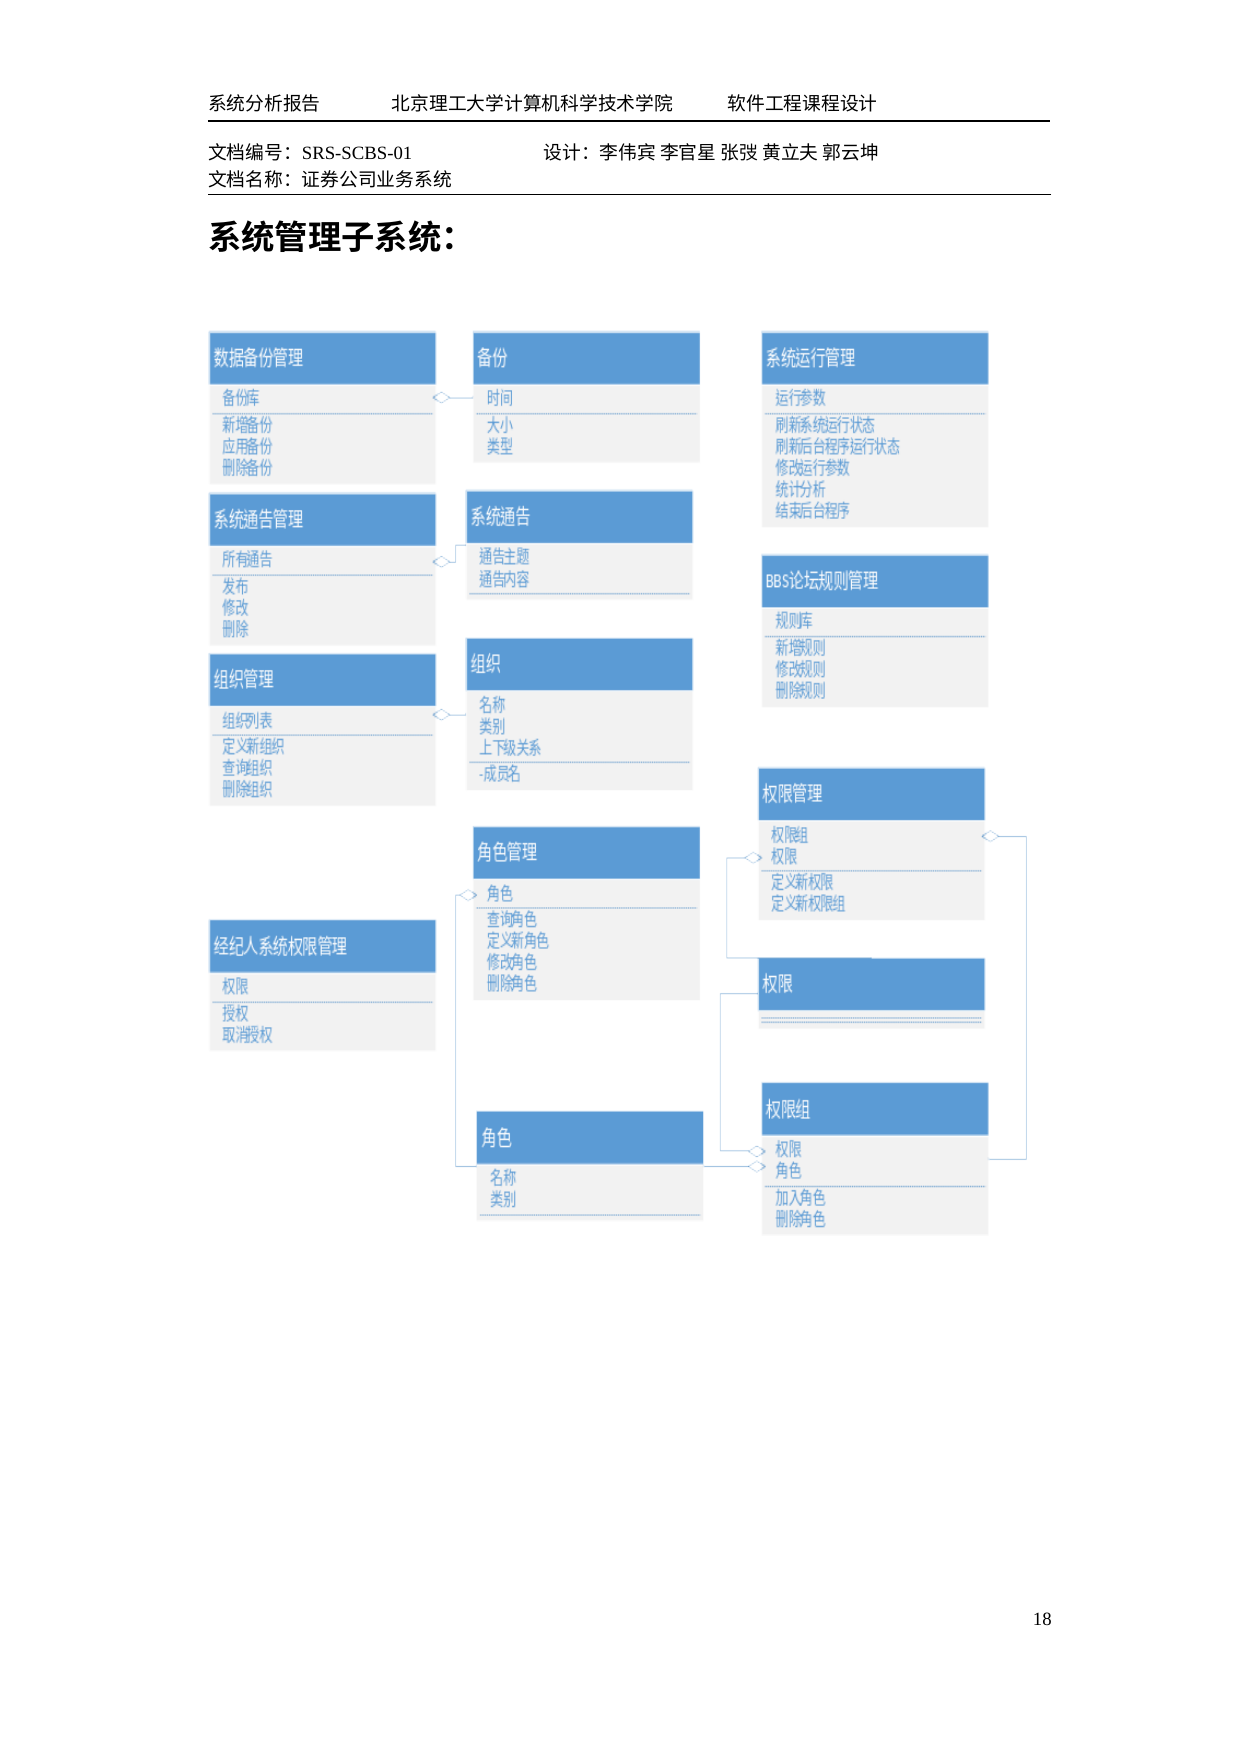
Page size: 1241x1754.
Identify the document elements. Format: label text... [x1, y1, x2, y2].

subtitle 系统管理子系统： [208, 203, 1051, 268]
